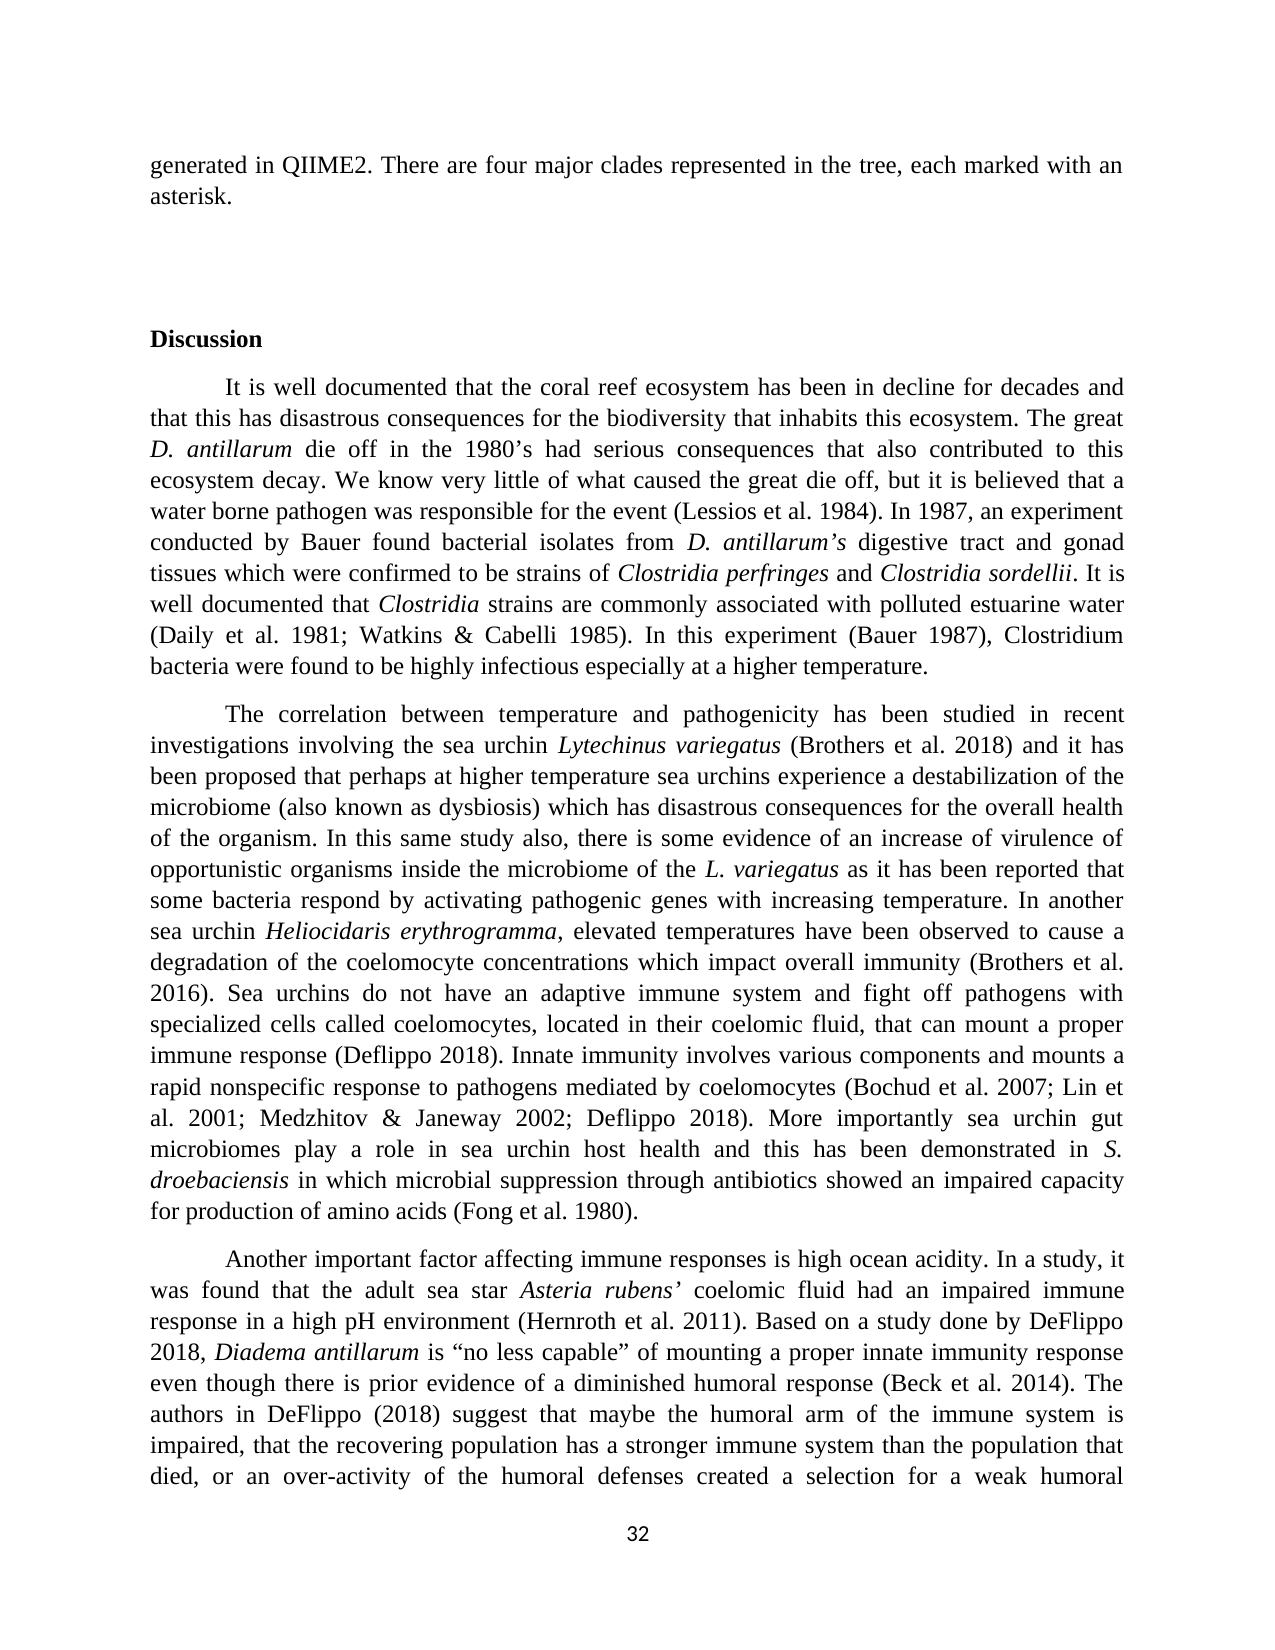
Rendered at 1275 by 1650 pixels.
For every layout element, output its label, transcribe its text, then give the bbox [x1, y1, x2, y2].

text It is well documented that the coral reef ecosystem has been in decline for decades and that this has disastrous consequences for the biodiversity that inhabits this ecosystem. The great D. antillarum die off in the 1980’s had serious consequences that also contributed to this ecosystem decay. We know very little of what caused the great die off, but it is believed that a water borne pathogen was responsible for the event (Lessios et al. 1984). In 1987, an experiment conducted by Bauer found bacterial isolates from D. antillarum’s digestive tract and gonad tissues which were confirmed to be strains of Clostridia perfringes and Clostridia sordellii. It is well documented that Clostridia strains are commonly associated with polluted estuarine water (Daily et al. 1981; Watkins & Cabelli 1985). In this experiment (Bauer 1987), Clostridium bacteria were found to be highly infectious especially at a higher temperature. [150, 372, 1125, 680]
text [150, 1244, 1125, 1490]
text Discussion [150, 324, 1125, 353]
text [150, 150, 1125, 210]
text The correlation between temperature and pathogenicity has been studied in recent investigations involving the sea urchin Lytechinus variegatus (Brothers et al. 2018) and it has been proposed that perhaps at higher temperature sea urchins experience a destabilization of the microbiome (also known as dysbiosis) which has disastrous consequences for the overall health of the organism. In this same study also, there is some evidence of an increase of virulence of opportunistic organisms inside the microbiome of the L. variegatus as it has been reported that some bacteria respond by activating pathogenic genes with increasing temperature. In another sea urchin Heliocidaris erythrogramma, elevated temperatures have been observed to cause a degradation of the coelomocyte concentrations which impact overall immunity (Brothers et al. 2016). Sea urchins do not have an adaptive immune system and fight off pathogens with specialized cells called coelomocytes, located in their coelomic fluid, that can mount a proper immune response (Deflippo 2018). Innate immunity involves various components and mounts a rapid nonspecific response to pathogens mediated by coelomocytes (Bochud et al. 2007; Lin et al. 2001; Medzhitov & Janeway 2002; Deflippo 2018). More importantly sea urchin gut microbiomes play a role in sea urchin host health and this has been demonstrated in S. droebaciensis in which microbial suppression through antibiotics showed an impaired capacity for production of amino acids (Fong et al. 1980). [150, 699, 1125, 1225]
